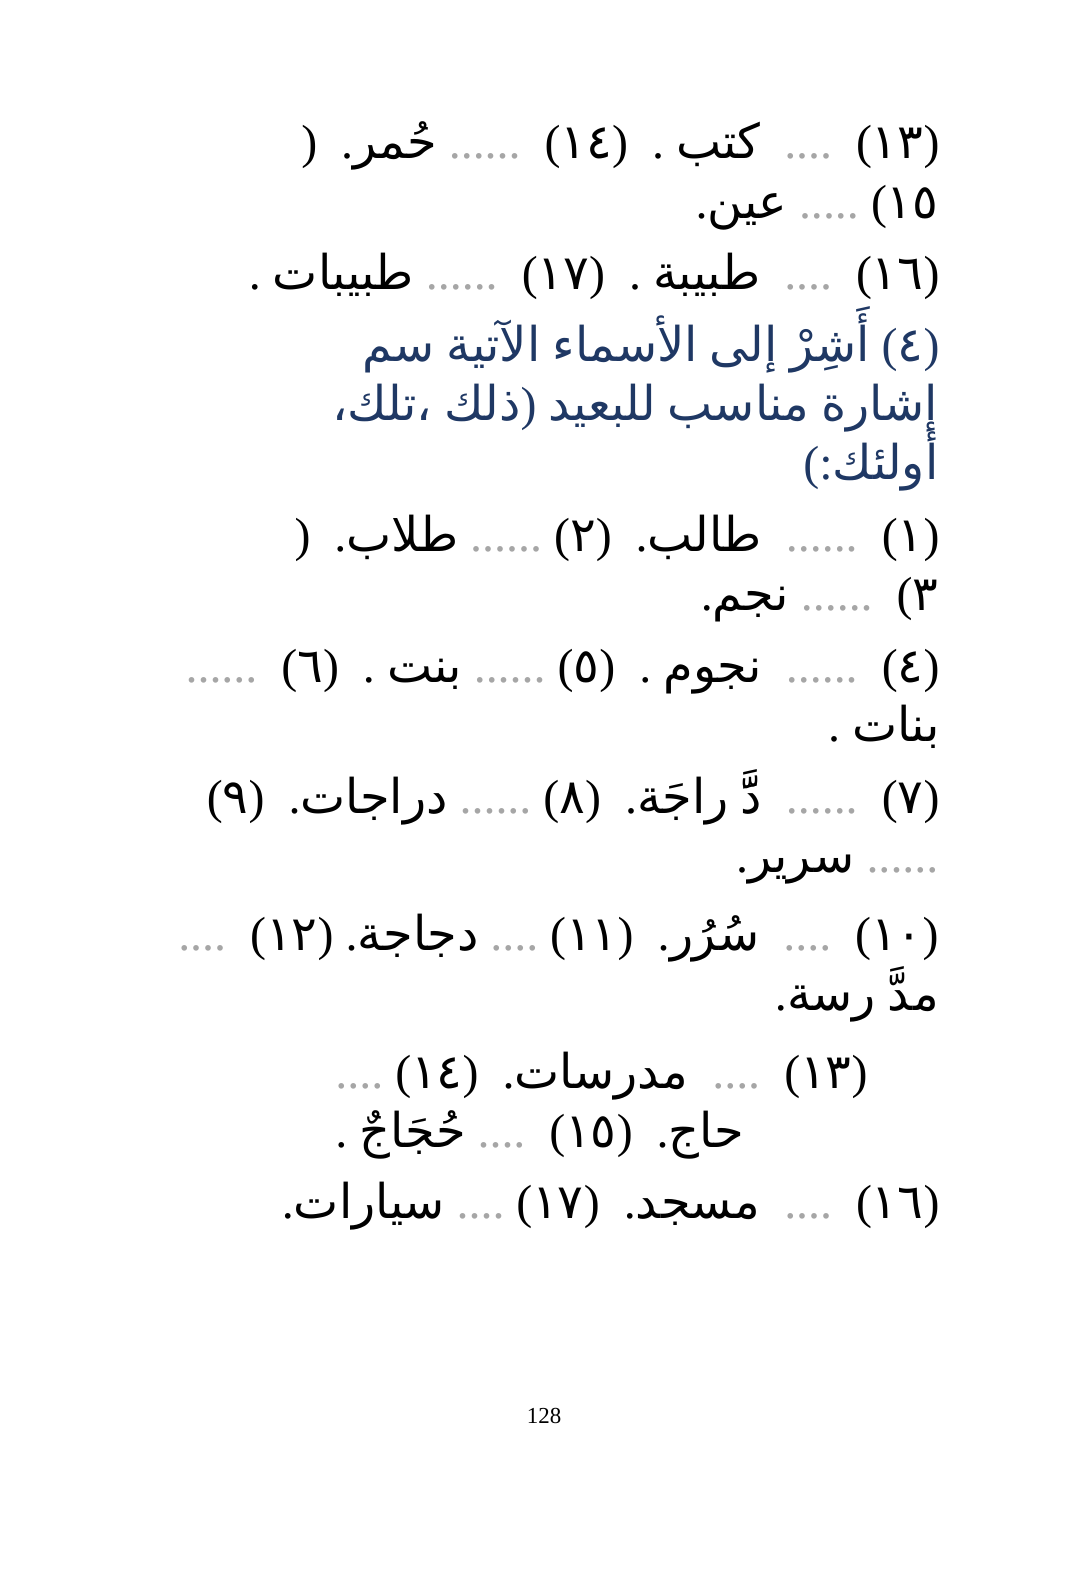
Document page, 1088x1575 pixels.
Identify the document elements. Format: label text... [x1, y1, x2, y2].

text (١٣) .... مدرسات. (١٤) .... حاج. (١٥) .... حُجَاجٌ . [323, 1043, 938, 1158]
text (١) ...... طالب. (٢) ...... طلاب. (٣) ...... نجم. [184, 507, 939, 621]
text (١٣) .... كتب . (١٤) ...... حُمر. (١٥) ..... عين. [184, 114, 939, 229]
text (١٦) .... طبيبة . (١٧) ...... طبيبات . [184, 245, 939, 300]
text (٧) ...... دََّ راجَة. (٨) ...... دراجات. (٩) ...... سرير. [184, 768, 939, 883]
text (١٦) .... مسجد. (١٧) .... سيارات. [184, 1174, 939, 1229]
text (١٠) .... سُرُر. (١١) .... دجاجة. (١٢) .... مدَّ رسة. [144, 906, 938, 1021]
text (٤) ...... نجوم . (٥) ...... بنت . (٦) ...... بنات . [144, 637, 939, 752]
text (٤) أَشِرْ إلى الأسماء الآتية سم إشارة مناسب للبعيد (ذلك ،تلك، أولئك:) [290, 316, 939, 490]
